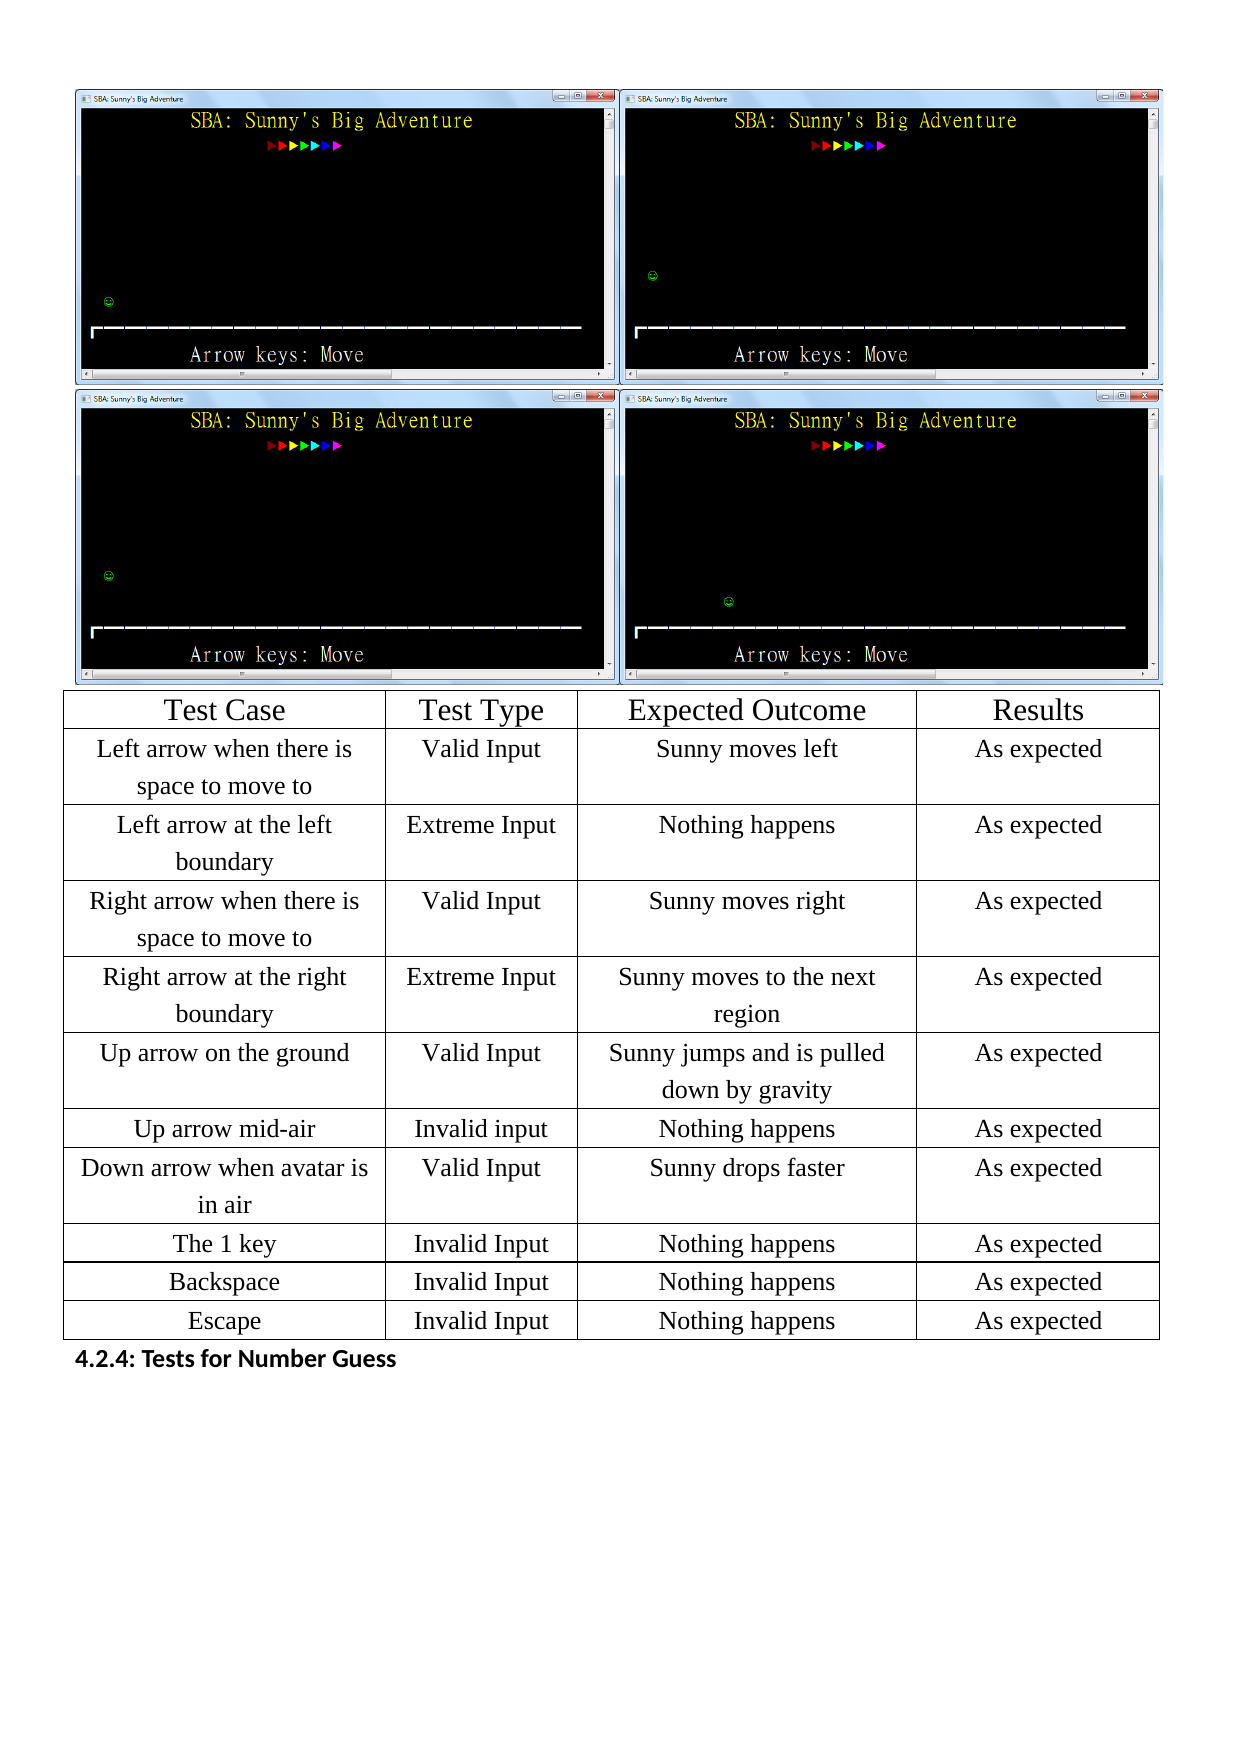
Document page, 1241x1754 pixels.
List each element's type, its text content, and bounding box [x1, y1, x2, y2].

table_cell Up arrow mid-air [64, 1109, 385, 1147]
table_cell As expected [917, 881, 1159, 956]
text 4.2.4: Tests for Number Guess [75, 1339, 1165, 1377]
table_cell Escape [64, 1301, 385, 1338]
table_cell Right arrow when there is space to move to [64, 881, 385, 956]
table_cell Sunny drops faster [578, 1148, 916, 1223]
table_cell Sunny moves left [578, 729, 916, 804]
table_cell Down arrow when avatar is in air [64, 1148, 385, 1223]
table_header Expected Outcome [578, 691, 916, 728]
table_cell Up arrow on the ground [64, 1033, 385, 1108]
table_cell Valid Input [386, 1148, 577, 1223]
table_cell As expected [917, 957, 1159, 1032]
table_cell Left arrow when there is space to move to [64, 729, 385, 804]
table_cell As expected [917, 1109, 1159, 1147]
table_cell As expected [917, 1301, 1159, 1338]
table_header Test Case [64, 691, 385, 728]
table_cell As expected [917, 1263, 1159, 1300]
table_cell Sunny moves to the next region [578, 957, 916, 1032]
table_cell Invalid Input [386, 1224, 577, 1261]
table_cell Sunny jumps and is pulled down by gravity [578, 1033, 916, 1108]
table_cell As expected [917, 805, 1159, 880]
table_cell Valid Input [386, 1033, 577, 1108]
picture [75, 89, 1164, 385]
picture [75, 389, 1164, 685]
table_cell As expected [917, 729, 1159, 804]
table_cell Extreme Input [386, 957, 577, 1032]
table_cell Invalid Input [386, 1301, 577, 1338]
table_cell As expected [917, 1148, 1159, 1223]
table_cell Nothing happens [578, 1109, 916, 1147]
table_cell As expected [917, 1033, 1159, 1108]
table_cell Invalid Input [386, 1263, 577, 1300]
table_cell Nothing happens [578, 1301, 916, 1338]
table_cell Nothing happens [578, 1224, 916, 1261]
table_cell Valid Input [386, 729, 577, 804]
table_cell The 1 key [64, 1224, 385, 1261]
table_cell Left arrow at the left boundary [64, 805, 385, 880]
table_header Results [917, 691, 1159, 728]
table_cell Right arrow at the right boundary [64, 957, 385, 1032]
table_cell Sunny moves right [578, 881, 916, 956]
table_header Test Type [386, 691, 577, 728]
table_cell Extreme Input [386, 805, 577, 880]
table_cell Valid Input [386, 881, 577, 956]
table_cell Invalid input [386, 1109, 577, 1147]
table_cell Nothing happens [578, 1263, 916, 1300]
table_cell Nothing happens [578, 805, 916, 880]
table_cell Backspace [64, 1263, 385, 1300]
table_cell As expected [917, 1224, 1159, 1261]
